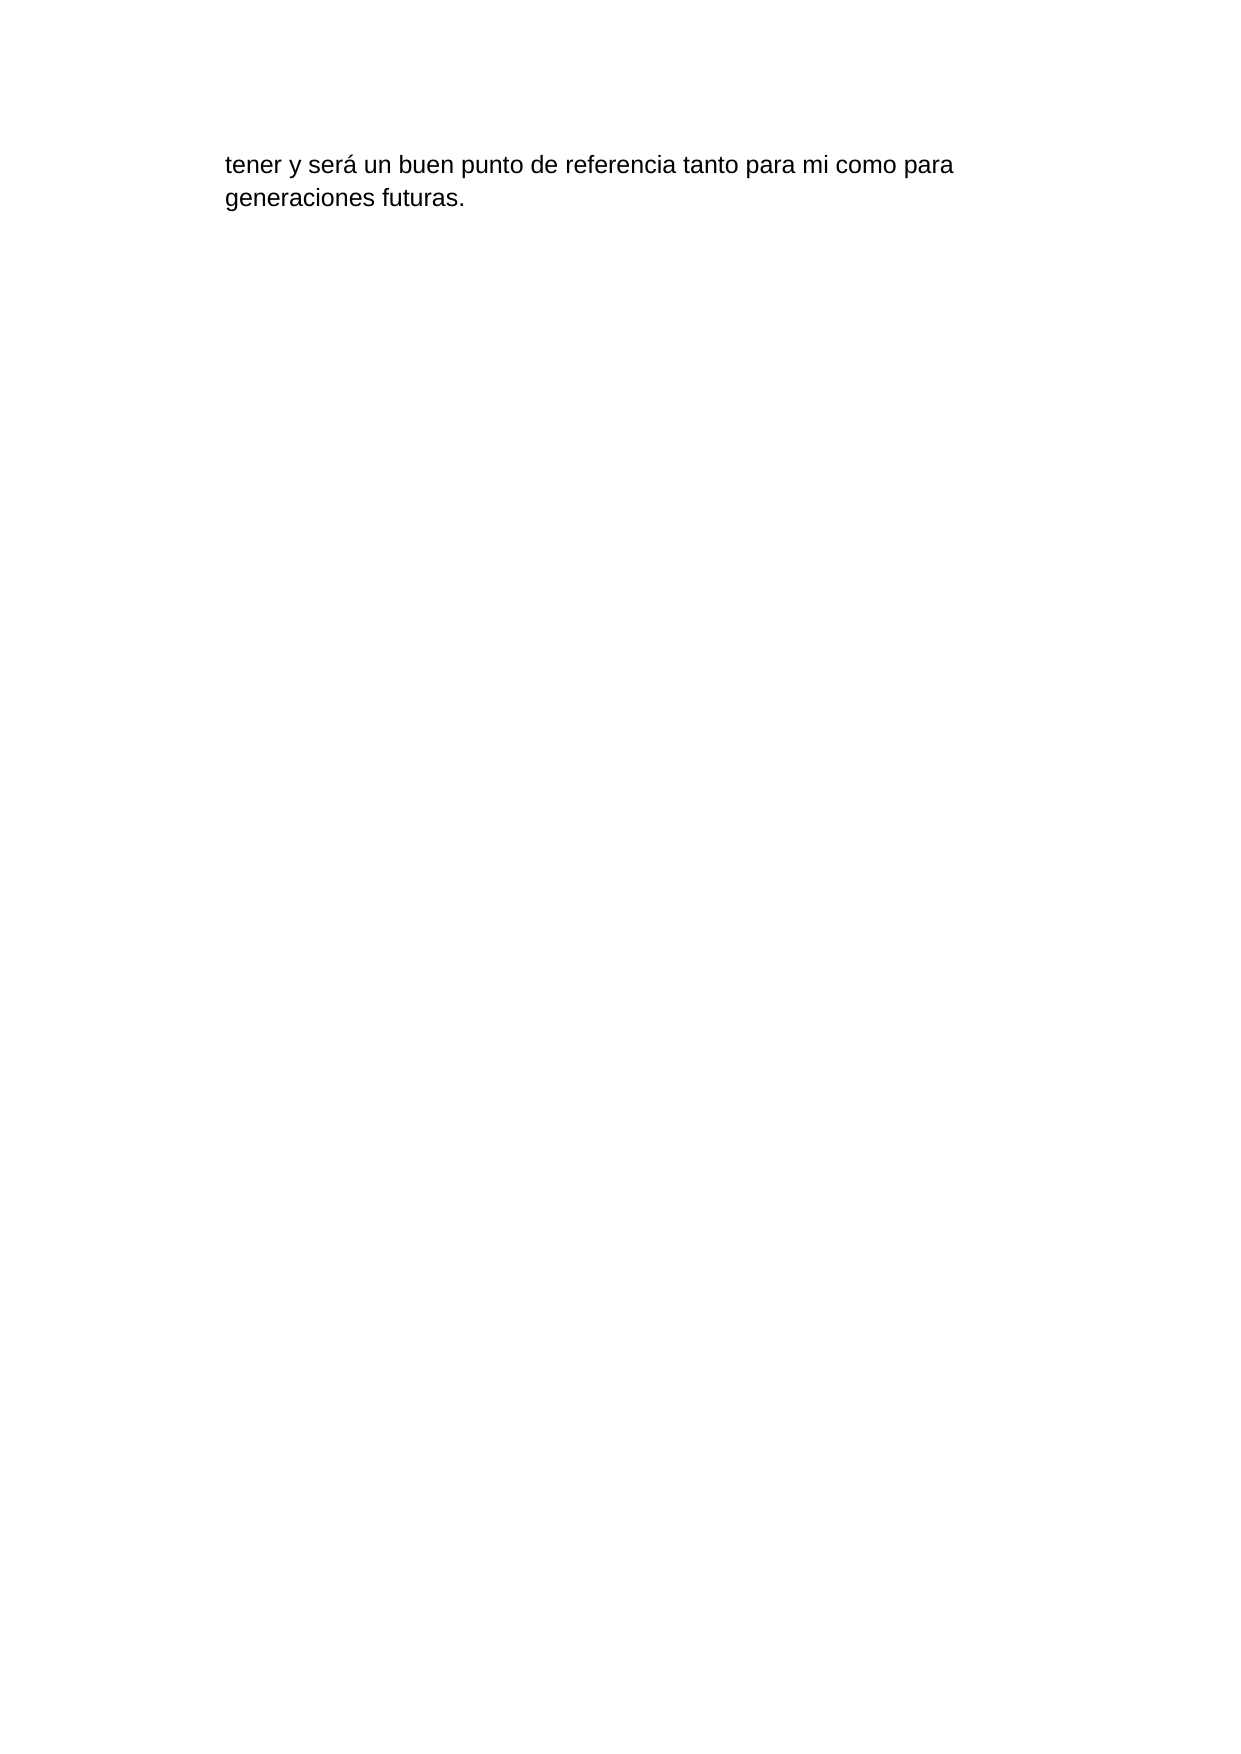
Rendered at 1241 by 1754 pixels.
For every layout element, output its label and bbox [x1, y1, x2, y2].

list [187, 150, 1090, 212]
